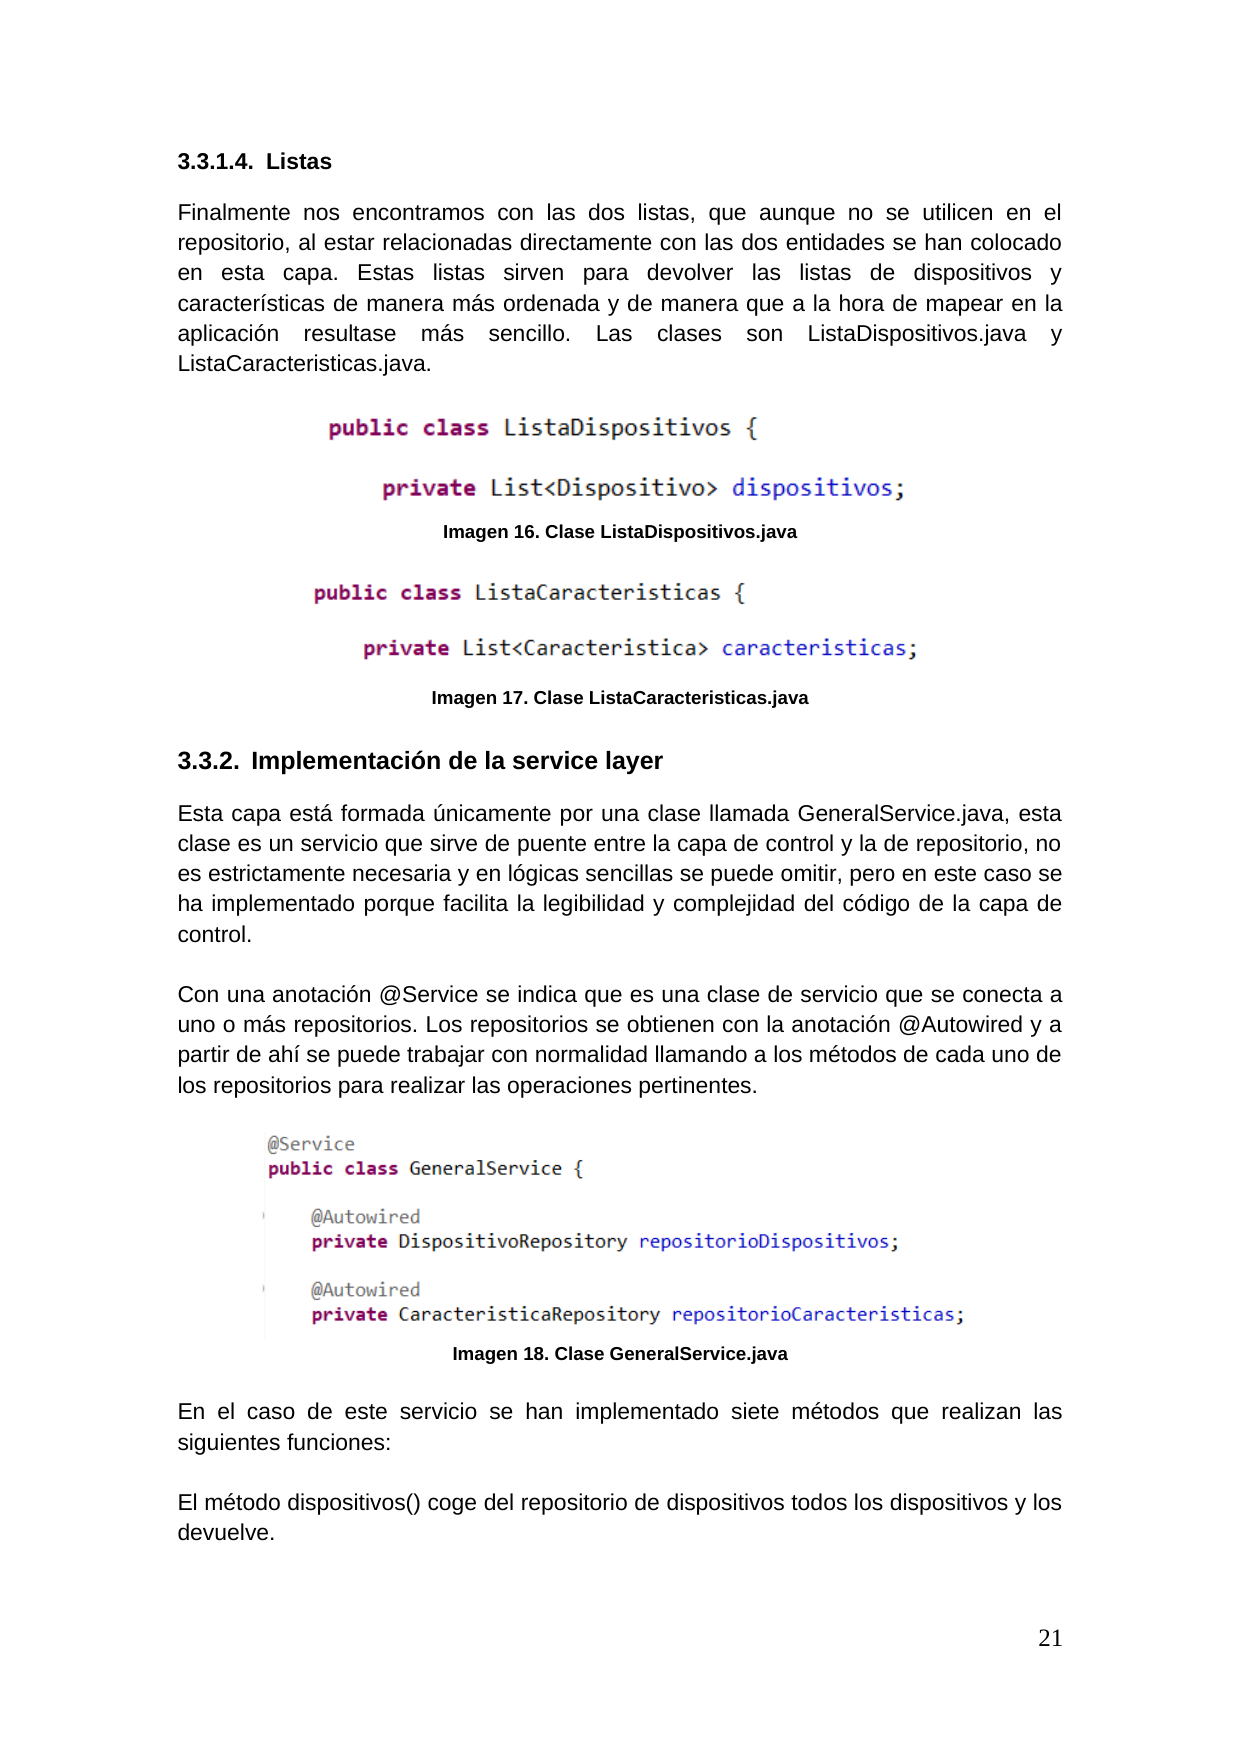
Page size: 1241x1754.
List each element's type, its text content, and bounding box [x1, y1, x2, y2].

text Imagen 18. Clase GeneralService.java [177, 1343, 1063, 1365]
text Finalmente nos encontramos con las dos listas, que aunque no se utilicen en el repositorio, al estar relacionadas directamente con las dos entidades se han colocado en esta capa. Estas listas sirven para devolver las listas de dispositivos y características de manera más ordenada y de manera que a la hora de mapear en la aplicación resultase más sencillo. Las clases son ListaDispositivos.java y ListaCaracteristicas.java. [177, 199, 1063, 376]
text Esta capa está formada únicamente por una clase llamada GeneralService.java, esta clase es un servicio que sirve de puente entre la capa de control y la de repositorio, no es estrictamente necesaria y en lógicas sencillas se puede omitir, pero en este caso se ha implementado porque facilita la legibilidad y complejidad del código de la capa de control. [177, 800, 1063, 947]
picture [262, 1132, 978, 1339]
text Imagen 17. Clase ListaCaracteristicas.java [177, 687, 1063, 708]
text El método dispositivos() coge del repositorio de dispositivos todos los dispositivos y los devuelve. [177, 1489, 1063, 1545]
picture [311, 575, 929, 683]
picture [327, 410, 913, 517]
text Con una anotación @Service se indica que es una clase de servicio que se conecta a uno o más repositorios. Los repositorios se obtienen con la anotación @Autowired y a partir de ahí se puede trabajar con normalidad llamando a los métodos de cada uno de los repositorios para realizar las operaciones pertinentes. [177, 981, 1063, 1098]
text Imagen 16. Clase ListaDispositivos.java [177, 521, 1063, 542]
subtitle Implementación de la service layer [177, 746, 1063, 775]
text En el caso de este servicio se han implementado siete métodos que realizan las siguientes funciones: [177, 1398, 1063, 1455]
subtitle Listas [177, 148, 1063, 174]
